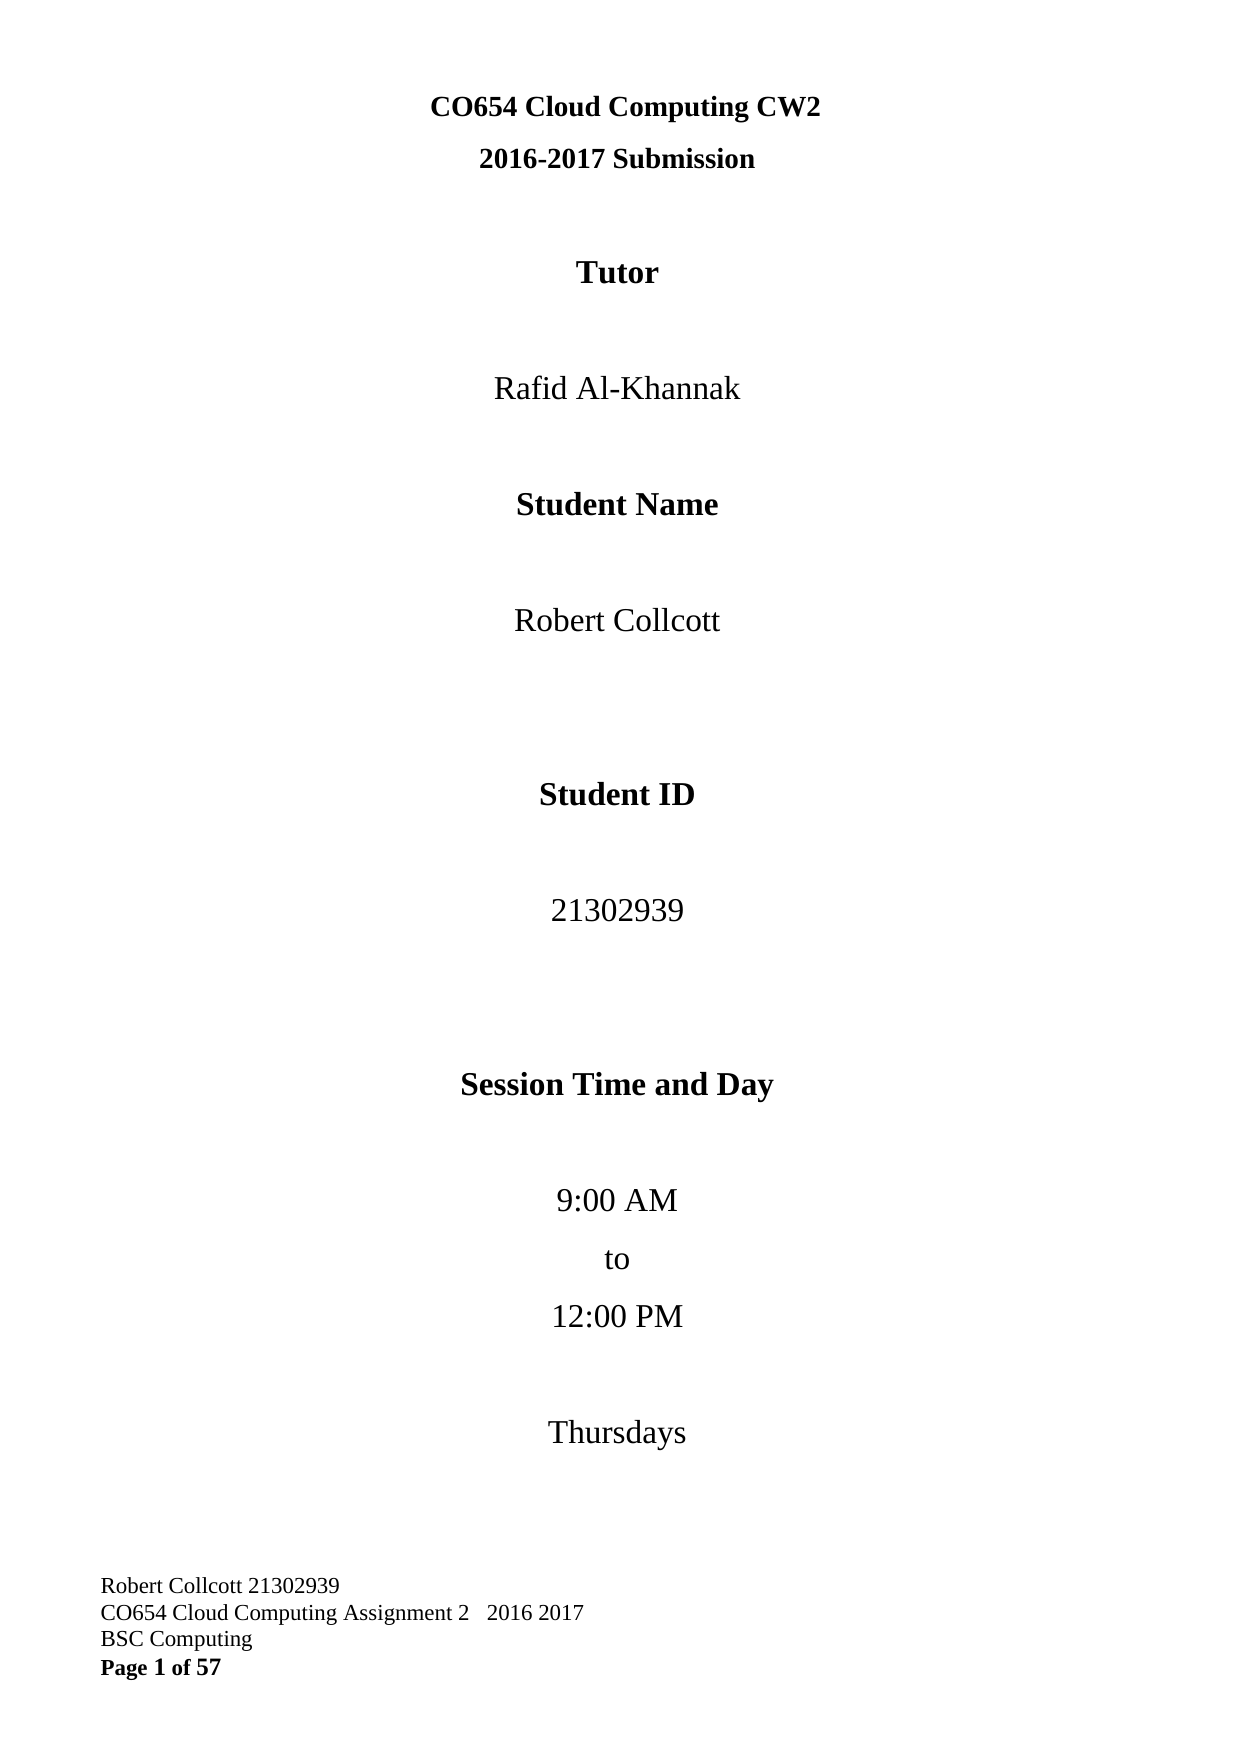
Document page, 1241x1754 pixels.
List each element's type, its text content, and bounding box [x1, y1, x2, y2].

text Robert Collcott [100, 600, 1134, 639]
text to [100, 1239, 1134, 1277]
text Student ID [100, 774, 1134, 813]
text Student Name [100, 484, 1134, 523]
text Session Time and Day [100, 1064, 1134, 1103]
text Rafid Al-Khannak [100, 368, 1134, 407]
text Thursdays [100, 1413, 1134, 1451]
text 2016-2017 Submission [100, 141, 1134, 175]
text CO654 Cloud Computing CW2 [100, 89, 1134, 122]
text 9:00 AM [100, 1181, 1134, 1219]
text Tutor [100, 252, 1134, 291]
text 12:00 PM [100, 1297, 1134, 1335]
text 21302939 [100, 891, 1134, 929]
